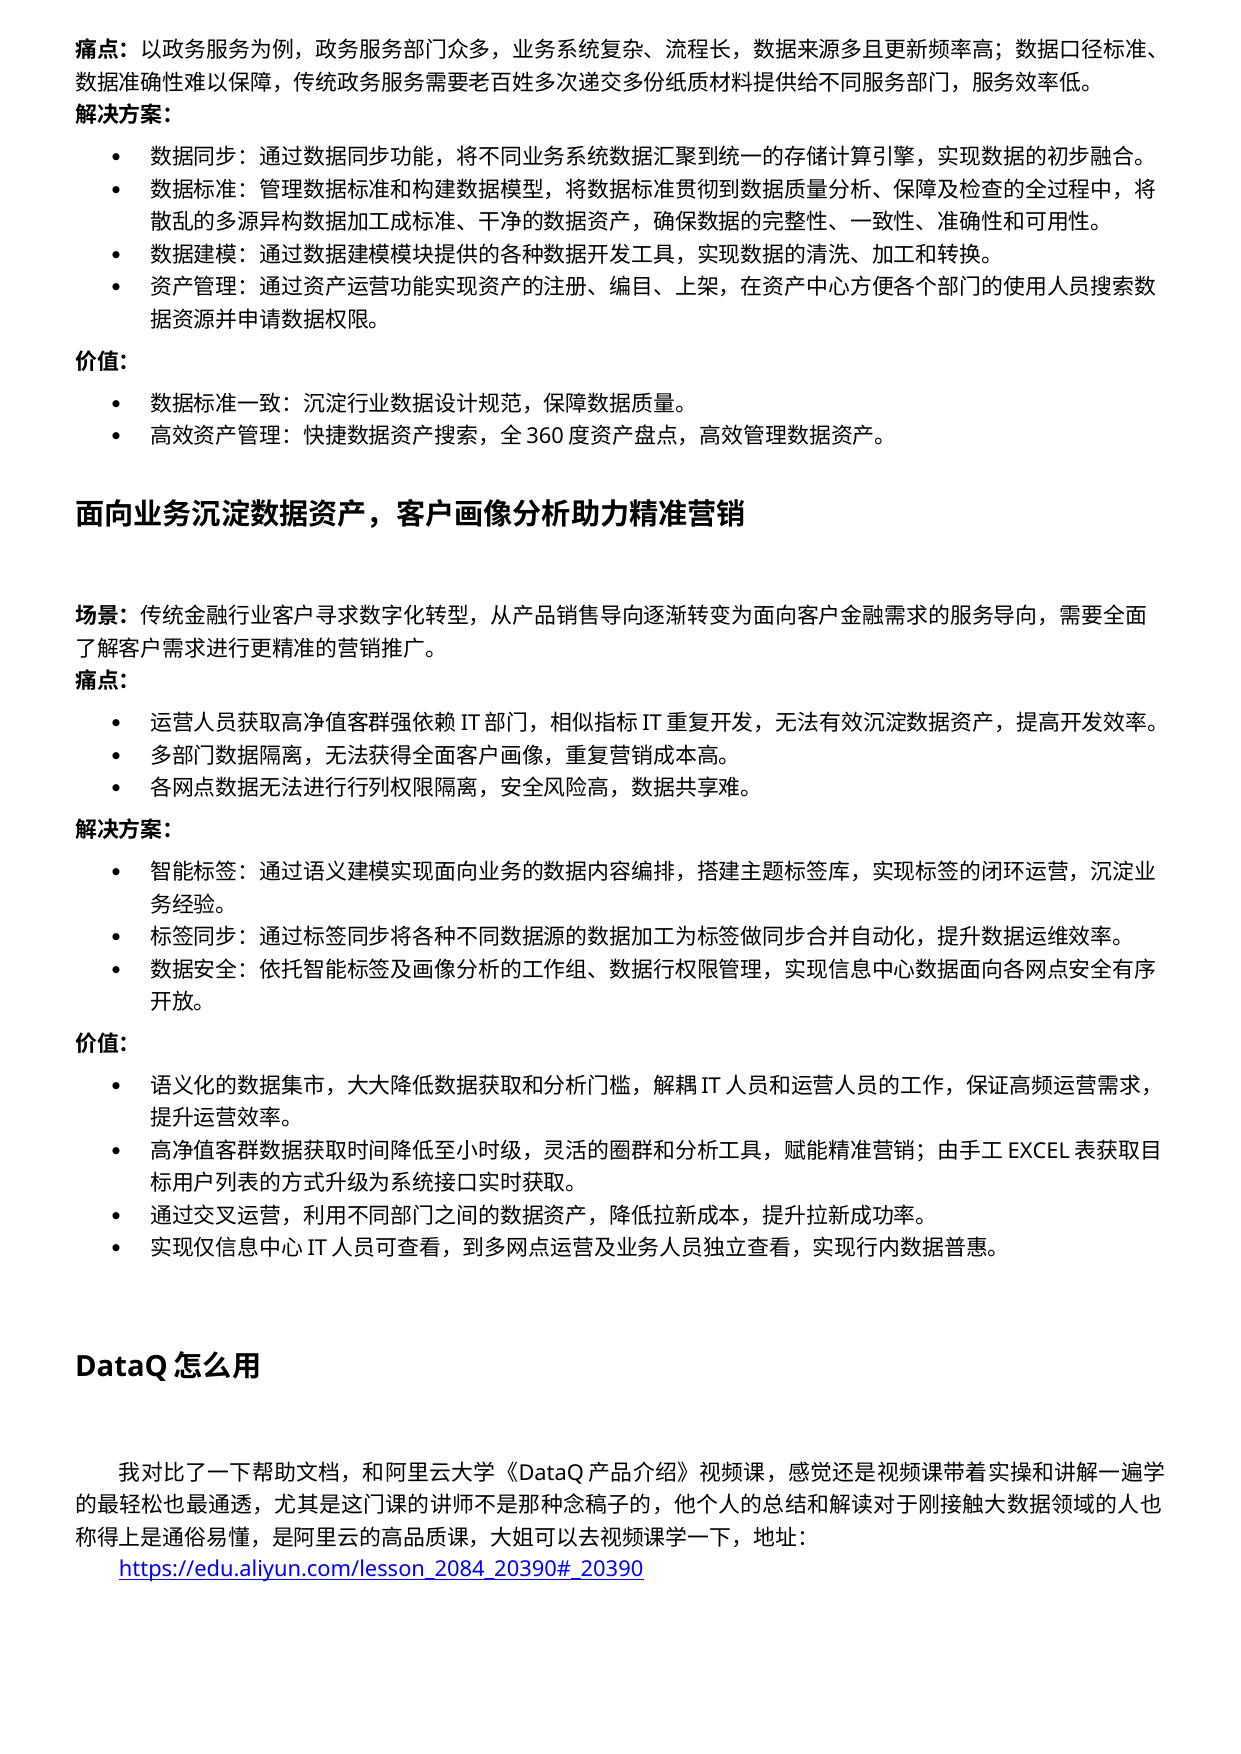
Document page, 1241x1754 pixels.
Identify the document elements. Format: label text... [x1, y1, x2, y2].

list 智能标签：通过语义建模实现面向业务的数据内容编排，搭建主题标签库，实现标签的闭环运营，沉淀业务经验。 [112, 854, 1165, 919]
text 痛点： [75, 663, 1165, 696]
text 场景：传统金融行业客户寻求数字化转型，从产品销售导向逐渐转变为面向客户金融需求的服务导向，需要全面了解客户需求进行更精准的营销推广。 [75, 598, 1165, 663]
list 数据建模：通过数据建模模块提供的各种数据开发工具，实现数据的清洗、加工和转换。 [112, 236, 1165, 269]
text 痛点：以政务服务为例，政务服务部门众多，业务系统复杂、流程长，数据来源多且更新频率高；数据口径标准、数据准确性难以保障，传统政务服务需要老百姓多次递交多份纸质材料提供给不同服务部门，服务效率低。 [75, 32, 1165, 97]
list 数据标准一致：沉淀行业数据设计规范，保障数据质量。 [112, 385, 1165, 418]
text 价值： [75, 343, 1165, 376]
subtitle 面向业务沉淀数据资产，客户画像分析助力精准营销 [75, 479, 1165, 544]
subtitle DataQ怎么用 [75, 1331, 1165, 1396]
list 高净值客群数据获取时间降低至小时级，灵活的圈群和分析工具，赋能精准营销；由手工EXCEL表获取目标用户列表的方式升级为系统接口实时获取。 [112, 1132, 1165, 1197]
list 标签同步：通过标签同步将各种不同数据源的数据加工为标签做同步合并自动化，提升数据运维效率。 [112, 919, 1165, 951]
list 各网点数据无法进行行列权限隔离，安全风险高，数据共享难。 [112, 770, 1165, 802]
text 解决方案： [75, 812, 1165, 844]
list 通过交叉运营，利用不同部门之间的数据资产，降低拉新成本，提升拉新成功率。 [112, 1197, 1165, 1230]
list 实现仅信息中心IT人员可查看，到多网点运营及业务人员独立查看，实现行内数据普惠。 [112, 1230, 1165, 1262]
list 数据安全：依托智能标签及画像分析的工作组、数据行权限管理，实现信息中心数据面向各网点安全有序开放。 [112, 951, 1165, 1016]
text 解决方案： [75, 97, 1165, 129]
list 数据同步：通过数据同步功能，将不同业务系统数据汇聚到统一的存储计算引擎，实现数据的初步融合。 [112, 139, 1165, 171]
list 语义化的数据集市，大大降低数据获取和分析门槛，解耦IT人员和运营人员的工作，保证高频运营需求，提升运营效率。 [112, 1067, 1165, 1132]
text 价值： [75, 1026, 1165, 1058]
list 数据标准：管理数据标准和构建数据模型，将数据标准贯彻到数据质量分析、保障及检查的全过程中，将散乱的多源异构数据加工成标准、干净的数据资产，确保数据的完整性、一致性、准确性和可用性。 [112, 171, 1165, 236]
list 运营人员获取高净值客群强依赖IT部门，相似指标IT重复开发，无法有效沉淀数据资产，提高开发效率。 [112, 705, 1165, 737]
list 资产管理：通过资产运营功能实现资产的注册、编目、上架，在资产中心方便各个部门的使用人员搜索数据资源并申请数据权限。 [112, 269, 1165, 334]
list 高效资产管理：快捷数据资产搜索，全360度资产盘点，高效管理数据资产。 [112, 418, 1165, 450]
text 我对比了一下帮助文档，和阿里云大学《DataQ产品介绍》视频课，感觉还是视频课带着实操和讲解一遍学的最轻松也最通透，尤其是这门课的讲师不是那种念稿子的，他个人的总结和解读对于刚接触大数据领域的人也称得上是通俗易懂，是阿里云的高品质课，大姐可以去视频课学一下，地址： [75, 1454, 1165, 1552]
list 多部门数据隔离，无法获得全面客户画像，重复营销成本高。 [112, 737, 1165, 770]
text https://edu.aliyun.com/lesson_2084_20390#_20390 [75, 1552, 1165, 1584]
